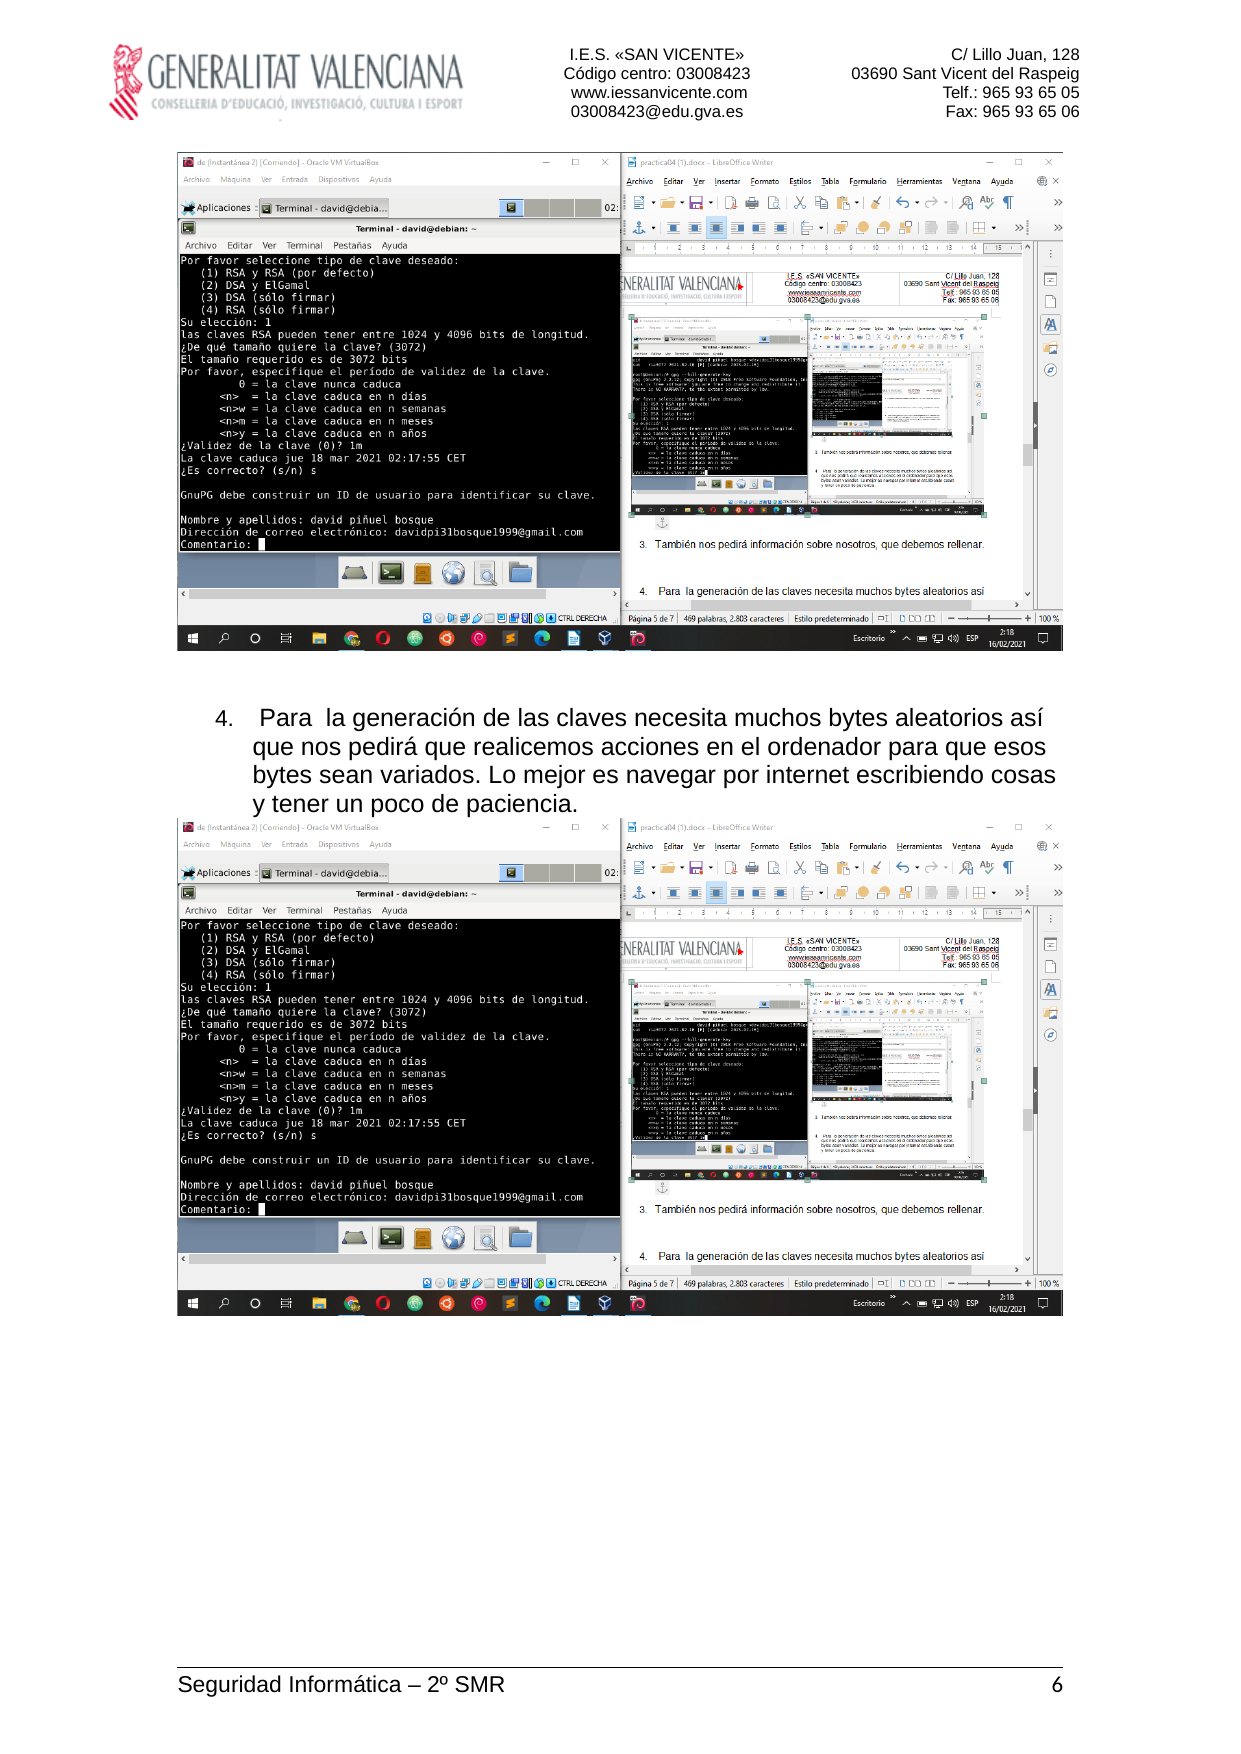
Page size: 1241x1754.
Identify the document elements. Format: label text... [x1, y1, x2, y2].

picture [177, 818, 1063, 1316]
list Para la generación de las claves necesita muchos bytes aleatorios así que nos pedirá que realicemos acciones en el ordenador para que esos bytes sean variados. Lo mejor es navegar por internet escribiendo cosas y tener un poco de paciencia. [215, 703, 1063, 818]
picture [88, 44, 473, 122]
picture [177, 152, 1063, 651]
